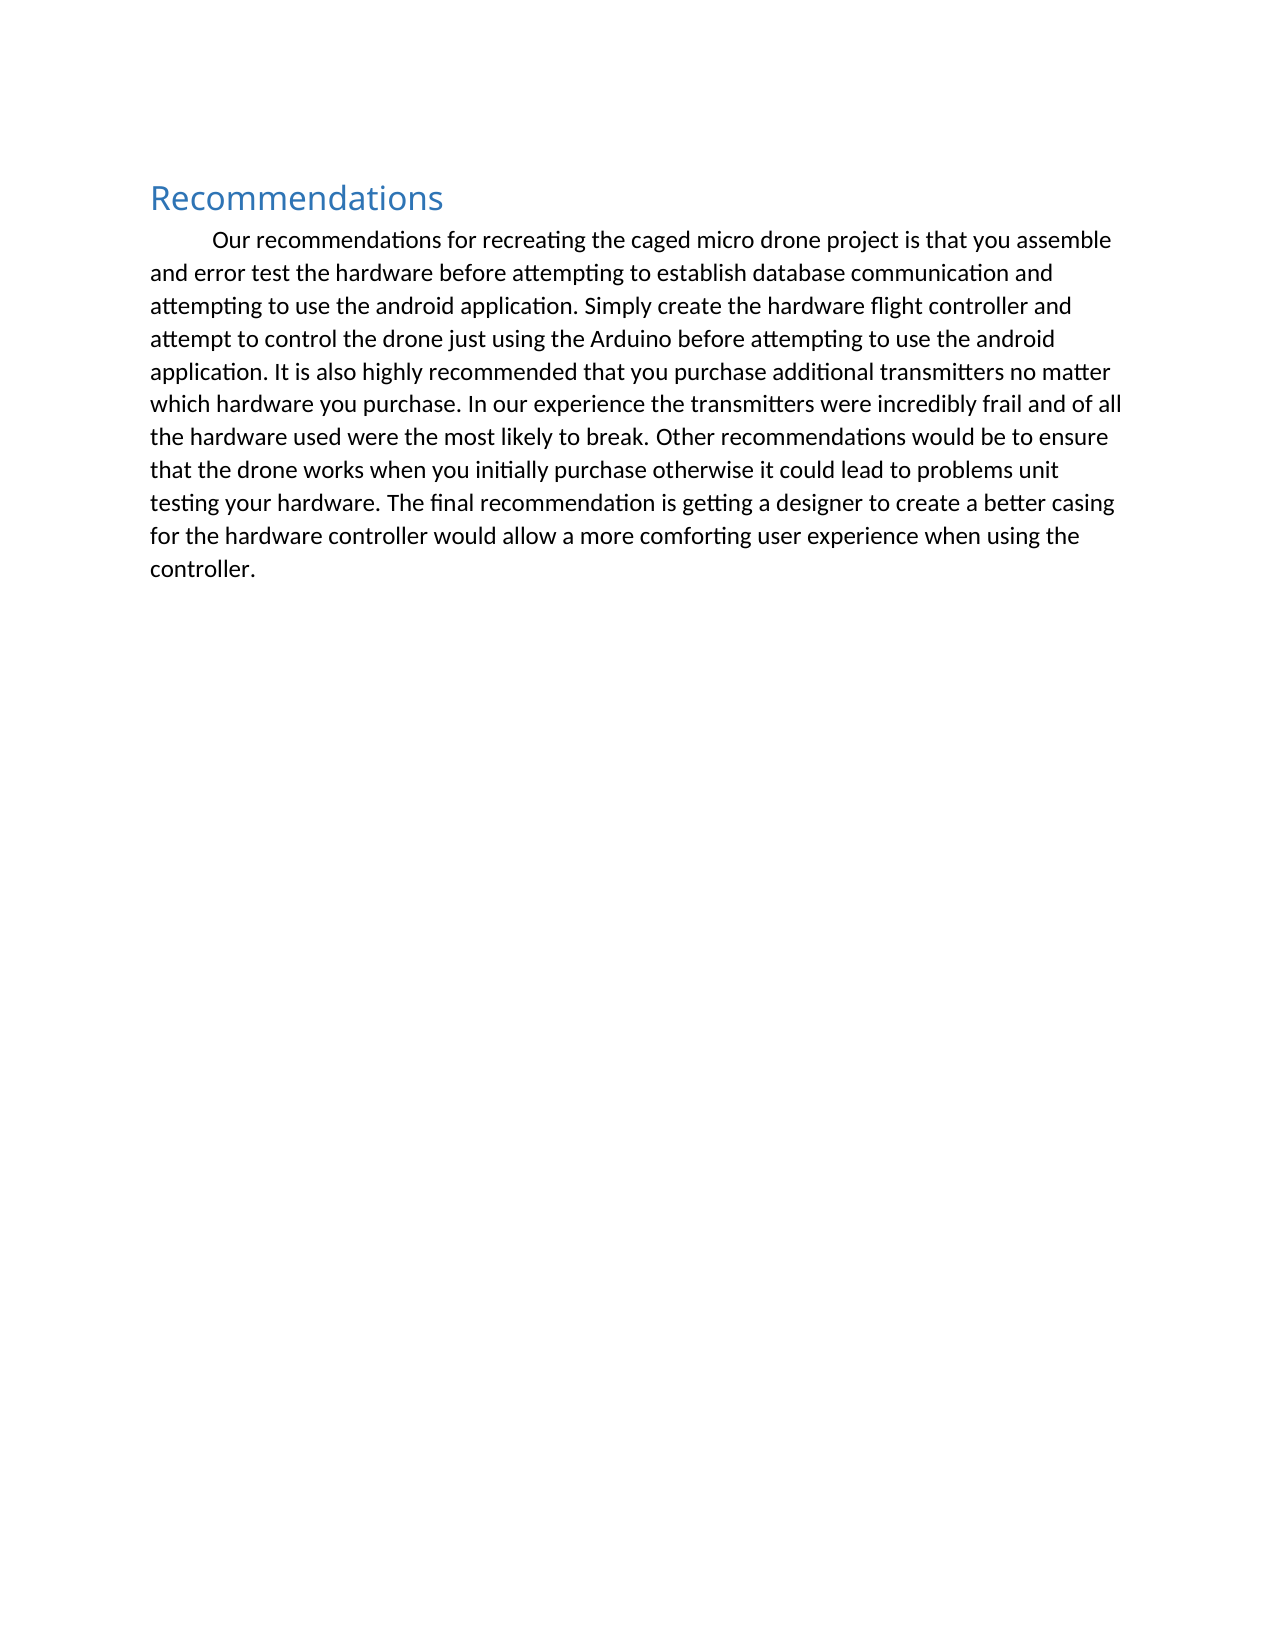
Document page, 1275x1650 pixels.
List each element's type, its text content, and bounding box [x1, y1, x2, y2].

text Our recommendations for recreating the caged micro drone project is that you assemble and error test the hardware before attempting to establish database communication and attempting to use the android application. Simply create the hardware flight controller and attempt to control the drone just using the Arduino before attempting to use the android application. It is also highly recommended that you purchase additional transmitters no matter which hardware you purchase. In our experience the transmitters were incredibly frail and of all the hardware used were the most likely to break. Other recommendations would be to ensure that the drone works when you initially purchase otherwise it could lead to problems unit testing your hardware. The final recommendation is getting a designer to create a better casing for the hardware controller would allow a more comforting user experience when using the controller. [150, 224, 1125, 584]
subtitle Recommendations [150, 175, 1125, 220]
